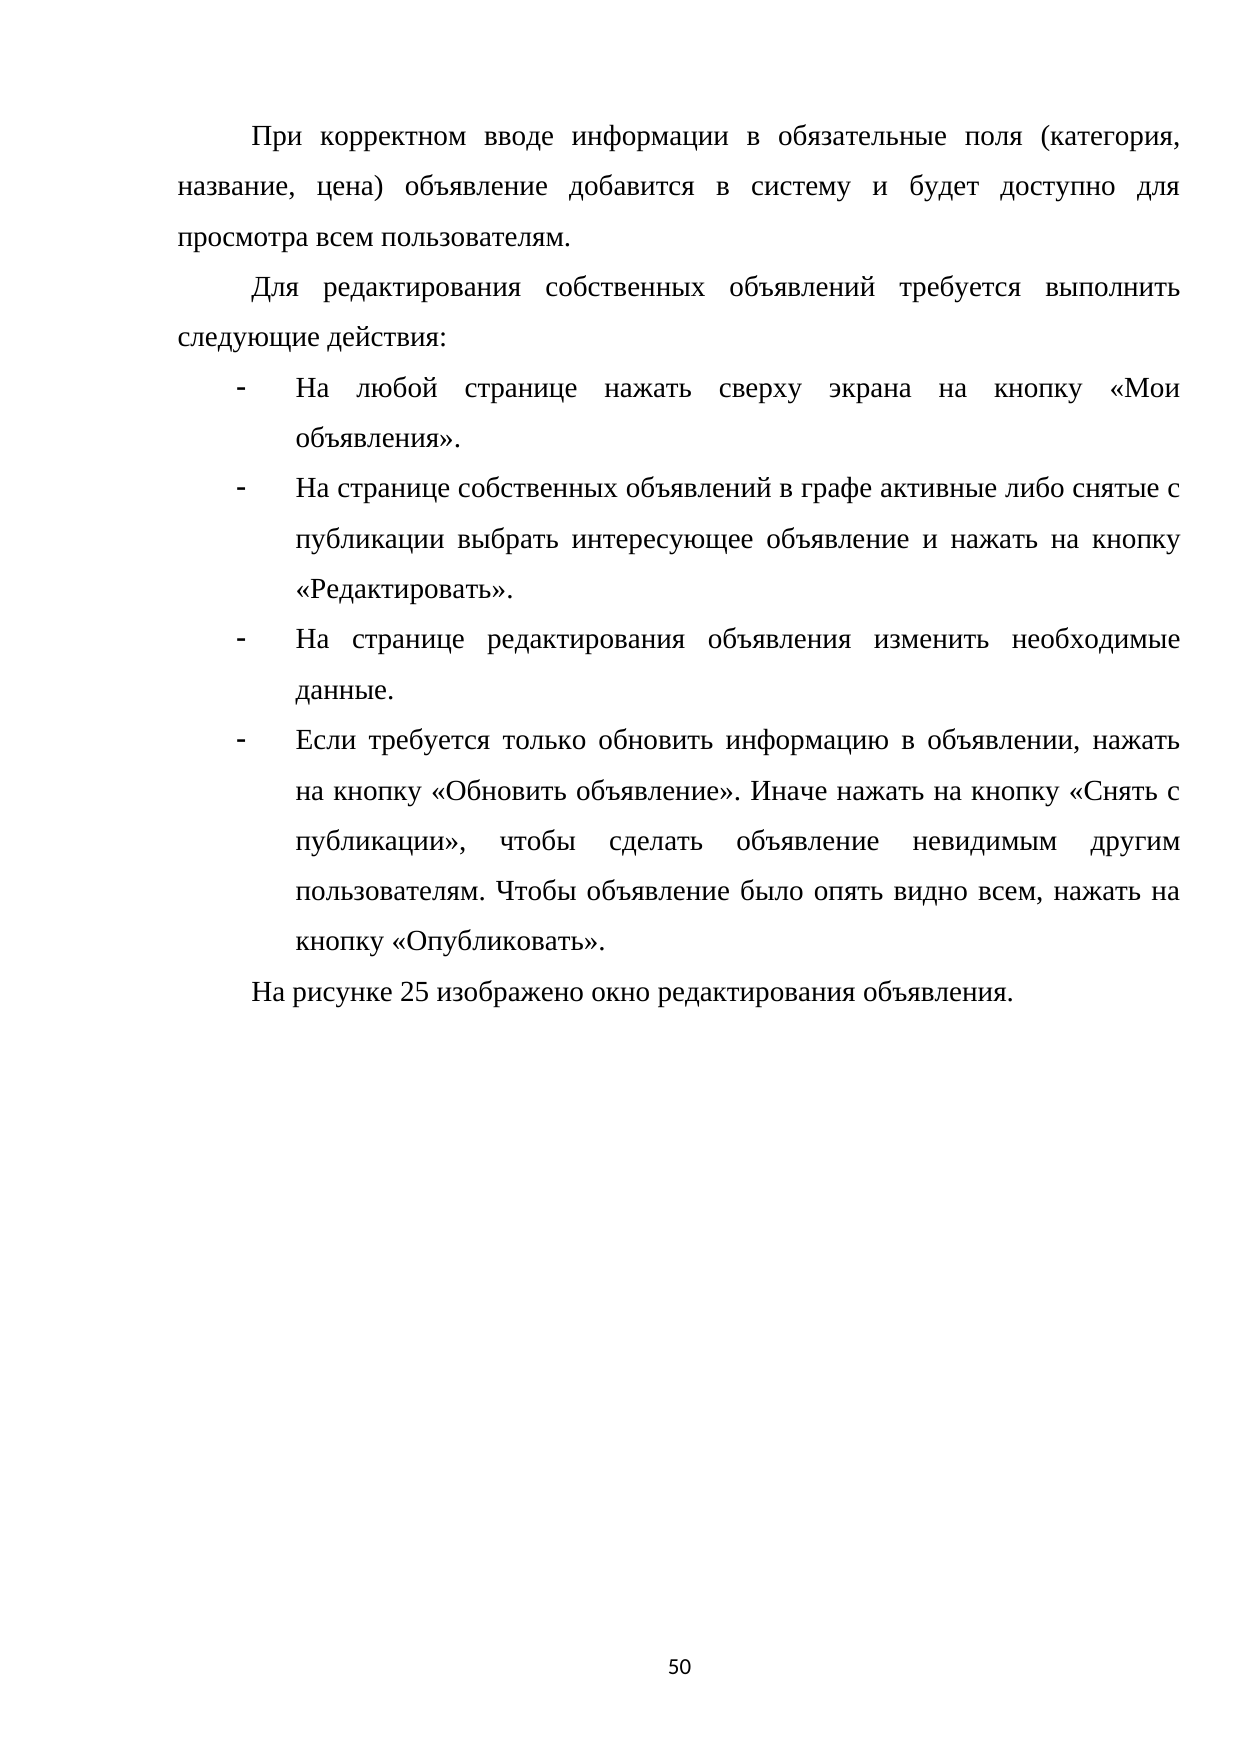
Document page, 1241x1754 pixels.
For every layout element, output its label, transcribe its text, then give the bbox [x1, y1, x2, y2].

text На рисунке 25 изображено окно редактирования объявления. [177, 974, 1181, 1007]
text При корректном вводе информации в обязательные поля (категория, название, цена) объявление добавится в систему и будет доступно для просмотра всем пользователям. [177, 118, 1181, 252]
list На странице собственных объявлений в графе активные либо снятые с публикации выбрать интересующее объявление и нажать на кнопку «Редактировать». [236, 470, 1181, 605]
list На любой странице нажать сверху экрана на кнопку «Мои объявления». [236, 370, 1181, 454]
text Для редактирования собственных объявлений требуется выполнить следующие действия: [177, 269, 1181, 353]
list Если требуется только обновить информацию в объявлении, нажать на кнопку «Обновить объявление». Иначе нажать на кнопку «Снять с публикации», чтобы сделать объявление невидимым другим пользователям. Чтобы объявление было опять видно всем, нажать на кнопку «Опубликовать». [236, 722, 1181, 957]
list На странице редактирования объявления изменить необходимые данные. [236, 621, 1181, 705]
